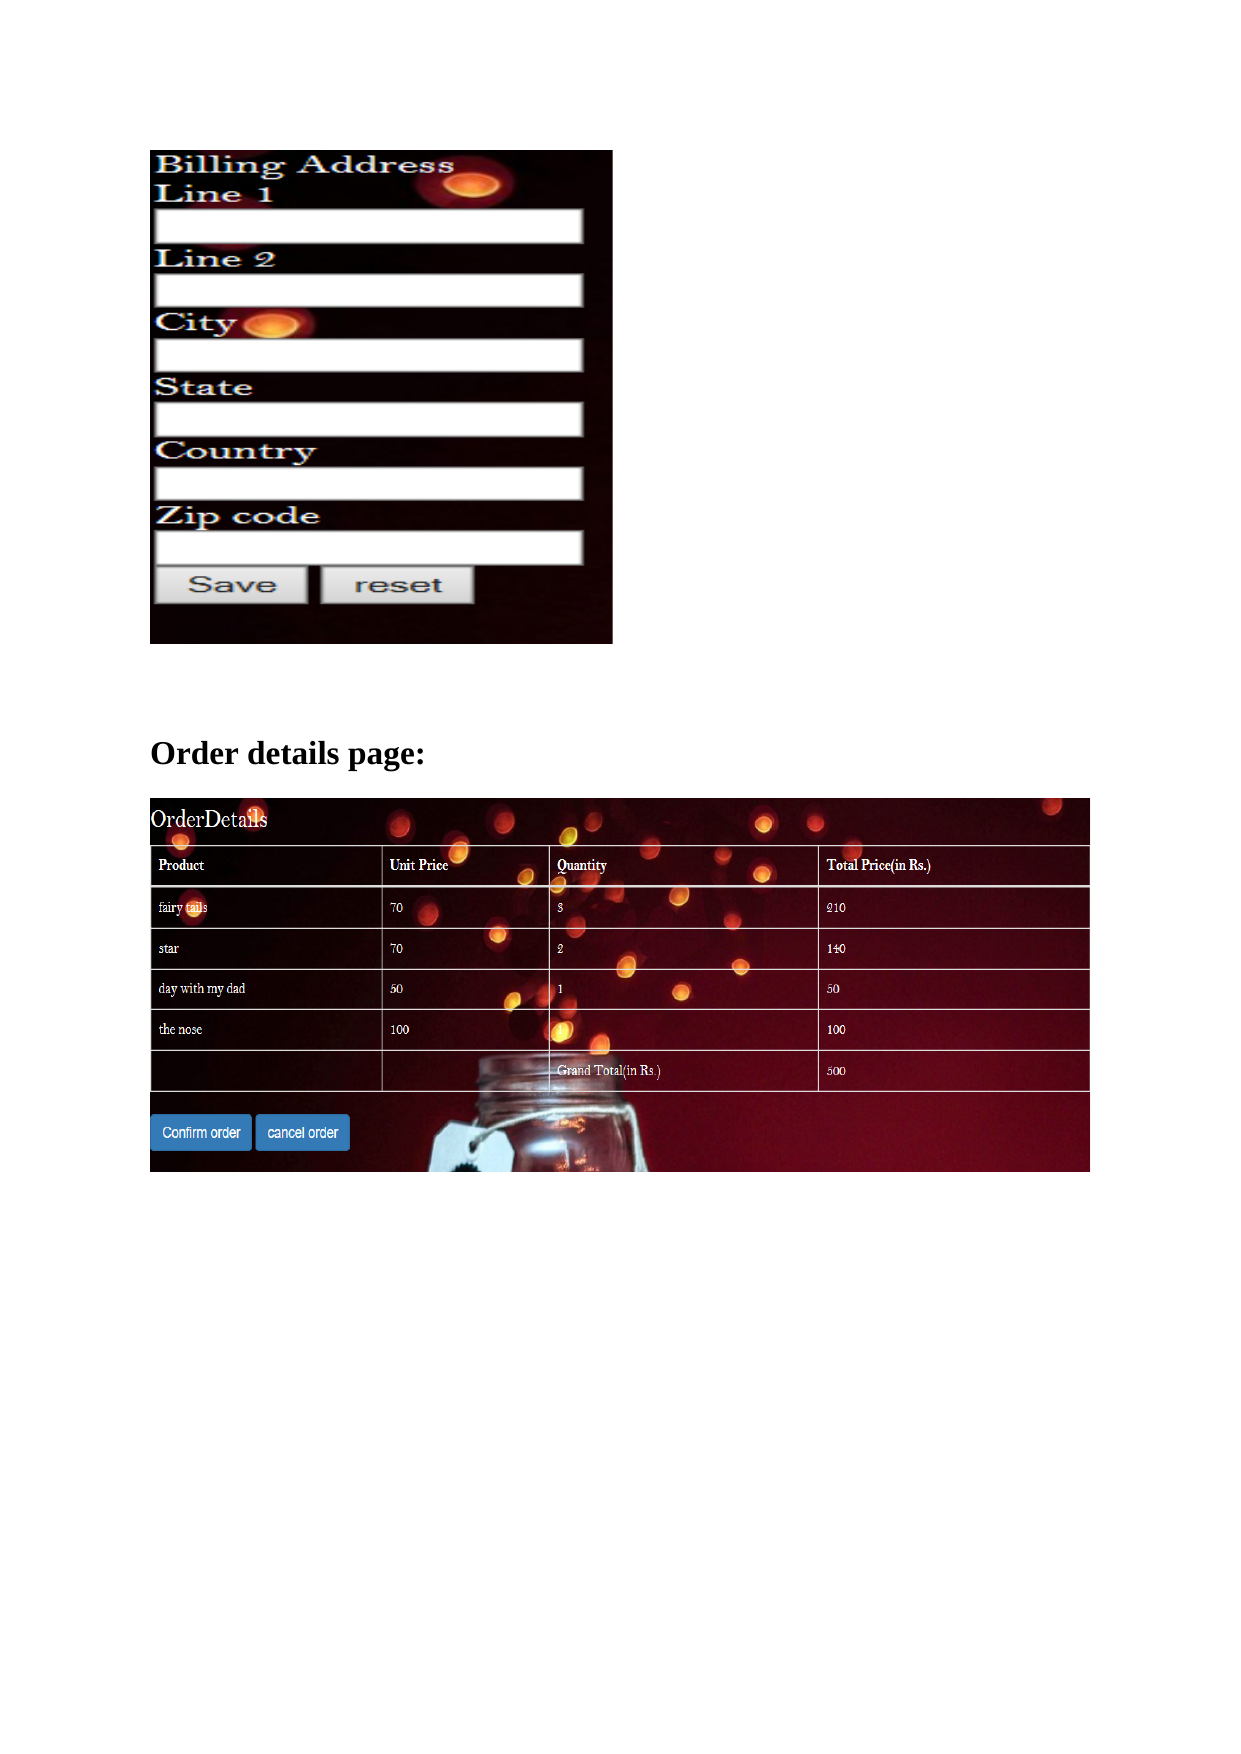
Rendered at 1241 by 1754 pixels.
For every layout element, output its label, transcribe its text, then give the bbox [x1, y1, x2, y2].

picture [150, 798, 1091, 1172]
picture [150, 150, 613, 644]
text Order details page: [150, 734, 1090, 772]
